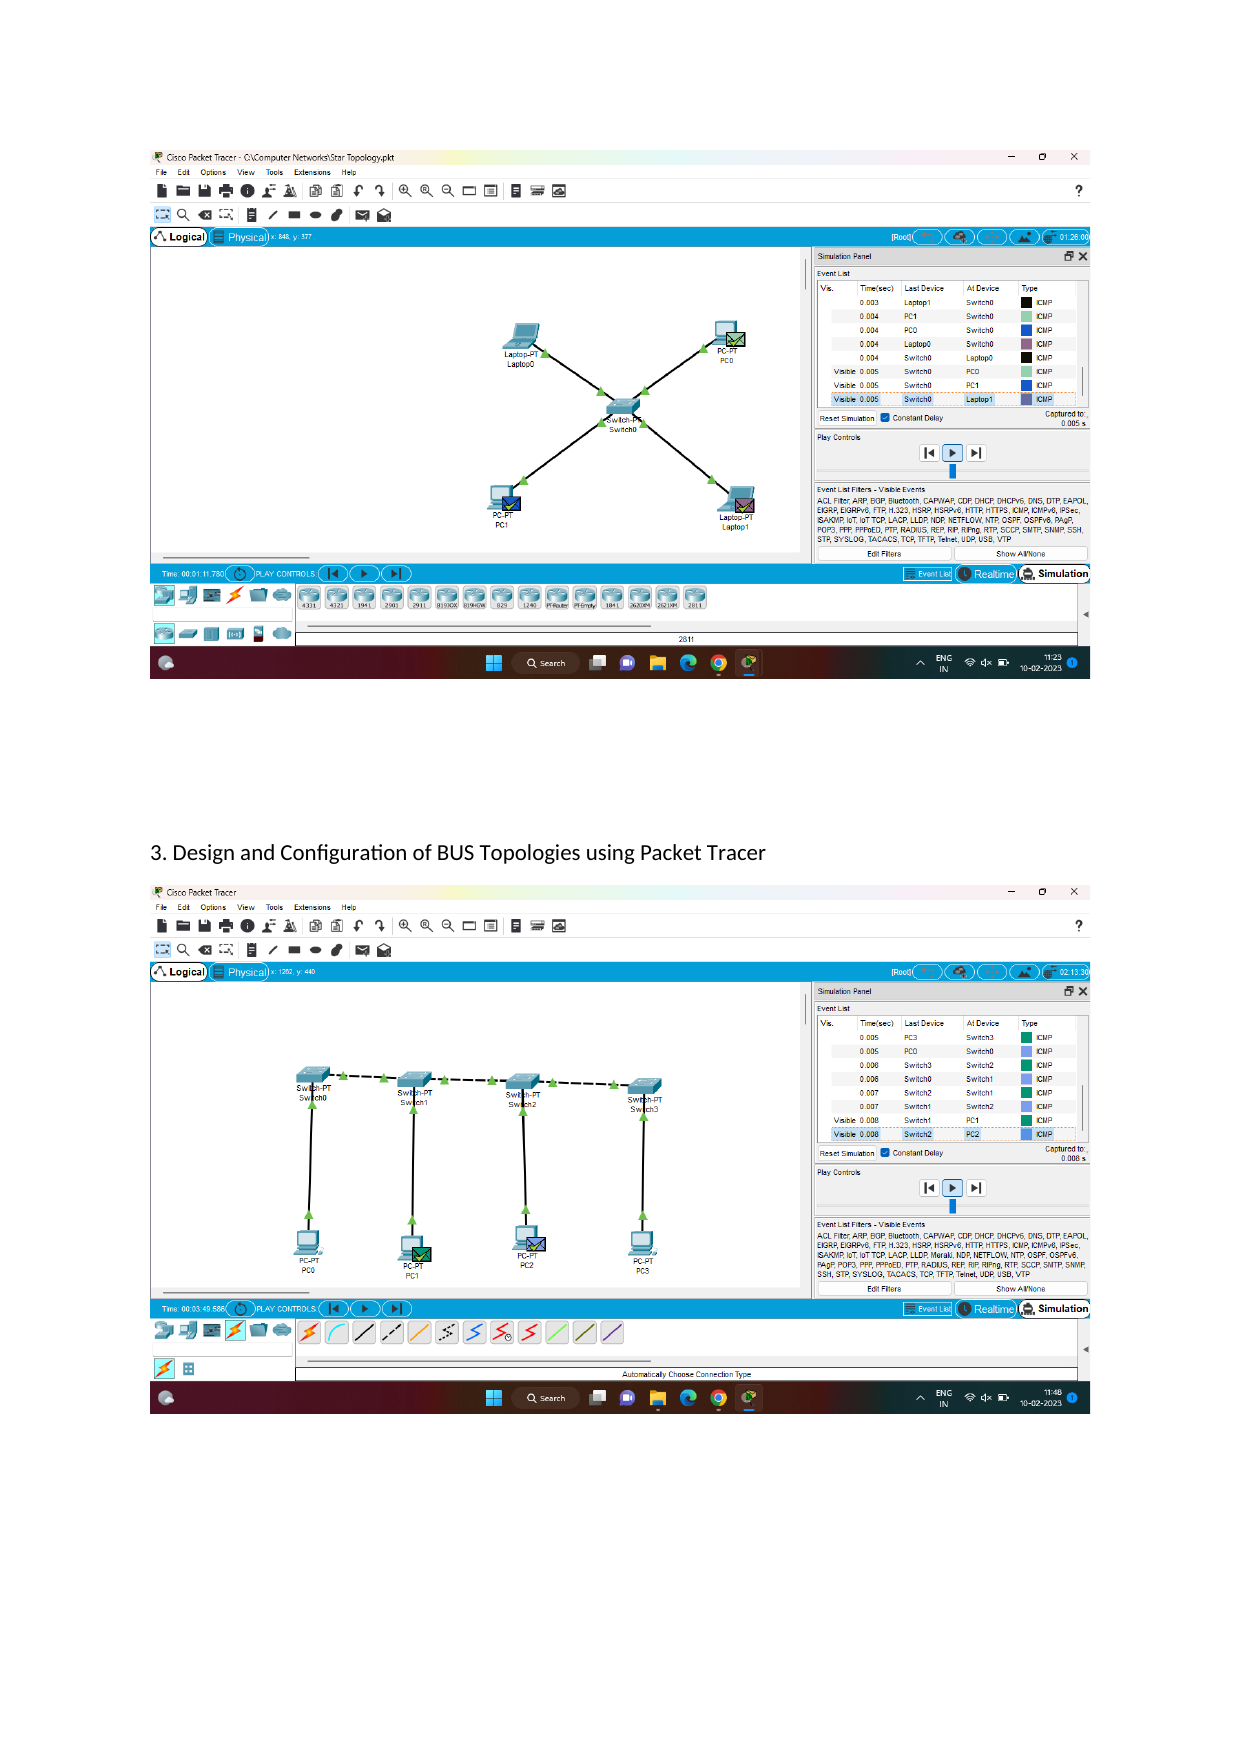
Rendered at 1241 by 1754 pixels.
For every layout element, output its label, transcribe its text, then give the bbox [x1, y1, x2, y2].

text 3. Design and Configuration of BUS Topologies using Packet Tracer [150, 838, 1090, 866]
picture [1043, 236, 1051, 244]
picture [959, 568, 971, 580]
picture [959, 1303, 971, 1315]
picture [954, 232, 965, 244]
picture [150, 885, 1091, 1414]
picture [1043, 971, 1051, 979]
picture [150, 150, 1091, 679]
picture [954, 967, 965, 979]
